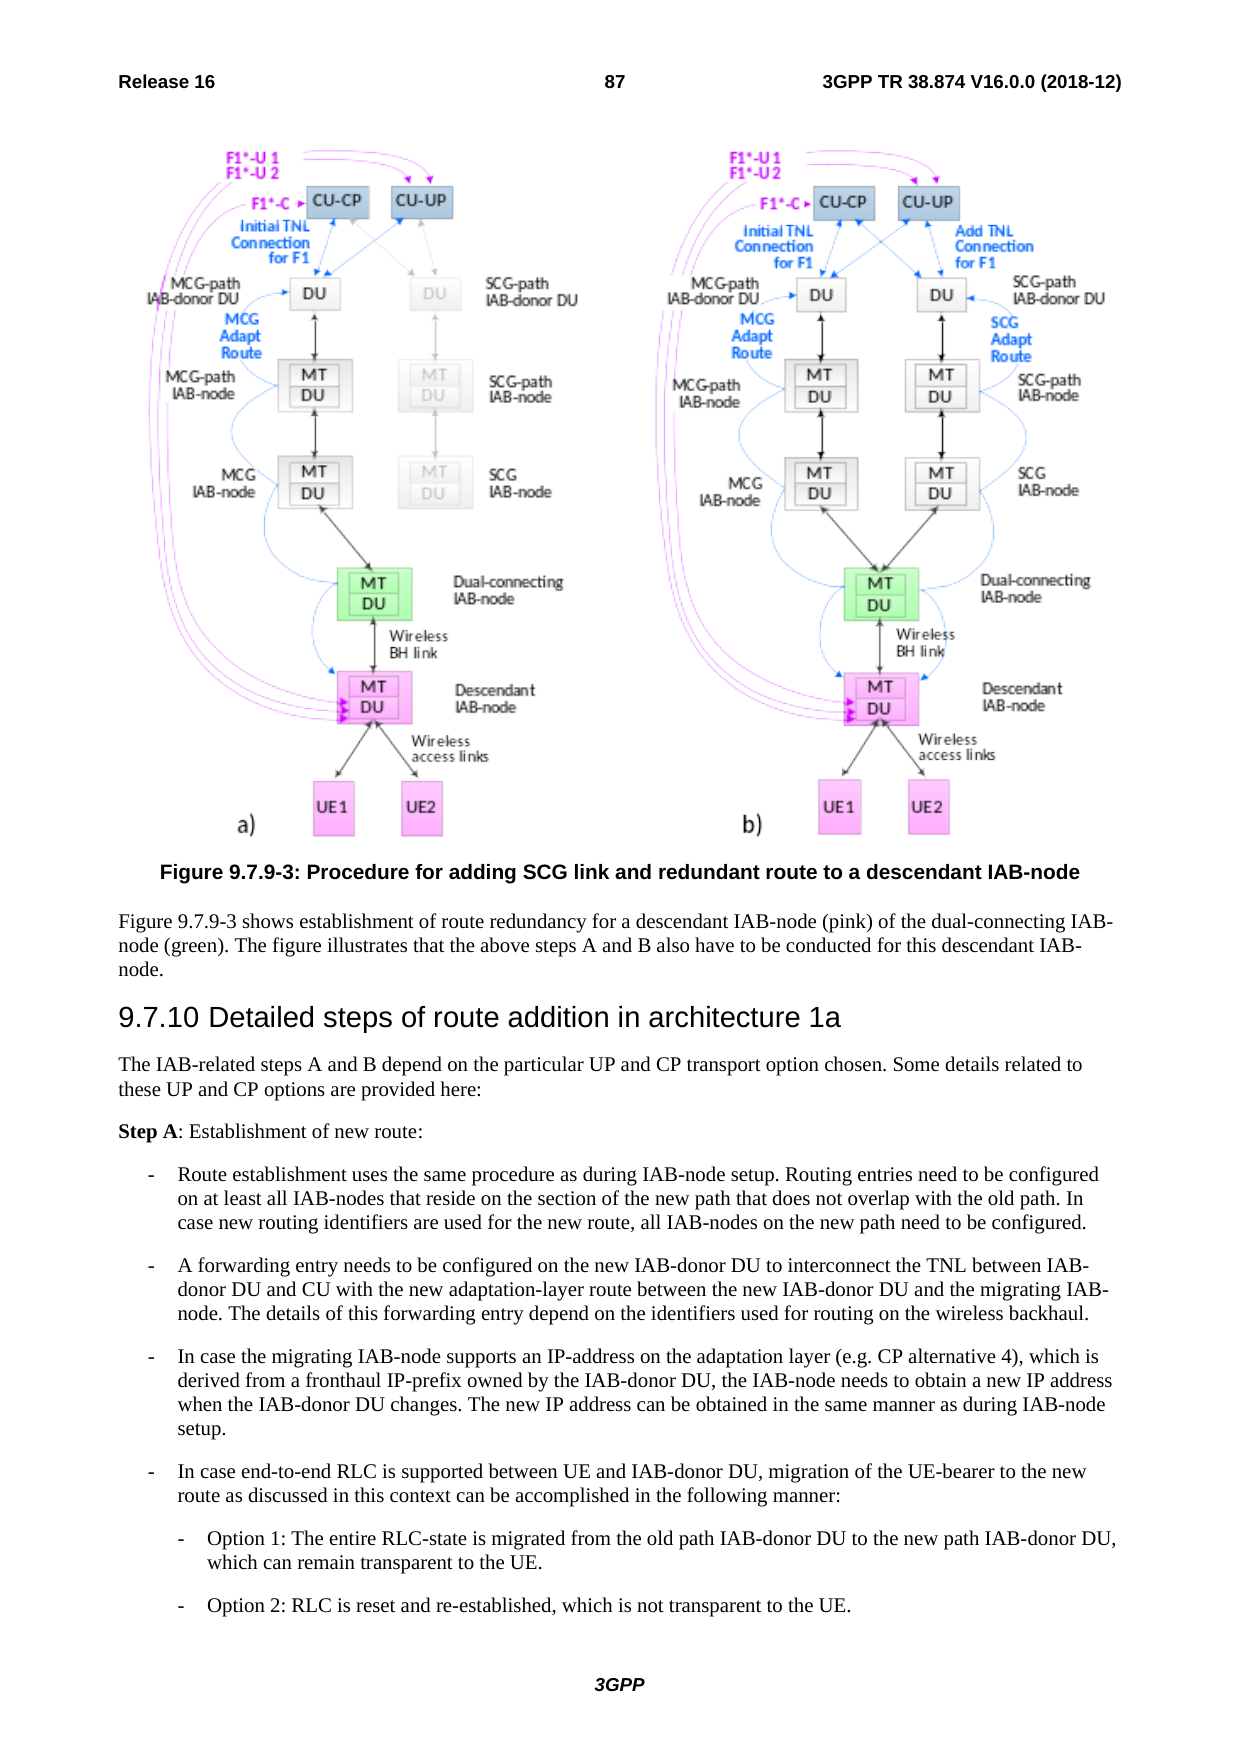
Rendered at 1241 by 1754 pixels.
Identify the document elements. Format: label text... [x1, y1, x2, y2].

text - In case end-to-end RLC is supported between UE and IAB-donor DU, migration of the UE-bearer to the new route as discussed in this context can be accomplished in the following manner: [148, 1459, 1122, 1507]
text Figure 9.7.9-3: Procedure for adding SCG link and redundant route to a descendant IAB-node [118, 860, 1122, 884]
text - In case the migrating IAB-node supports an IP-address on the adaptation layer (e.g. CP alternative 4), which is derived from a fronthaul IP-prefix owned by the IAB-donor DU, the IAB-node needs to obtain a new IP address when the IAB-donor DU changes. The new IP address can be obtained in the same manner as during IAB-node setup. [148, 1344, 1122, 1440]
text - A forwarding entry needs to be configured on the new IAB-donor DU to interconnect the TNL between IAB-donor DU and CU with the new adaptation-layer route between the new IAB-donor DU and the migrating IAB-node. The details of this forwarding entry depend on the identifiers used for routing on the wireless backhaul. [148, 1253, 1122, 1325]
text - Option 2: RLC is reset and re-established, which is not transparent to the UE. [177, 1593, 1122, 1617]
text Figure 9.7.9-3 shows establishment of route redundancy for a descendant IAB-node (pink) of the dual-connecting IAB-node (green). The figure illustrates that the above steps A and B also have to be conducted for this descendant IAB-node. [118, 909, 1122, 981]
subtitle 9.7.10 Detailed steps of route addition in architecture 1a [118, 1000, 1122, 1034]
text The IAB-related steps A and B depend on the particular UP and CP transport option chosen. Some details related to these UP and CP options are provided here: [118, 1052, 1122, 1101]
text - Option 1: The entire RLC-state is migrated from the old path IAB-donor DU to the new path IAB-donor DU, which can remain transparent to the UE. [177, 1526, 1122, 1574]
text - Route establishment uses the same procedure as during IAB-node setup. Routing entries need to be configured on at least all IAB-nodes that reside on the section of the new path that does not overlap with the old path. In case new routing identifiers are used for the new route, all IAB-nodes on the new path need to be configured. [148, 1162, 1122, 1234]
text Step A: Establishment of new route: [118, 1119, 1122, 1143]
